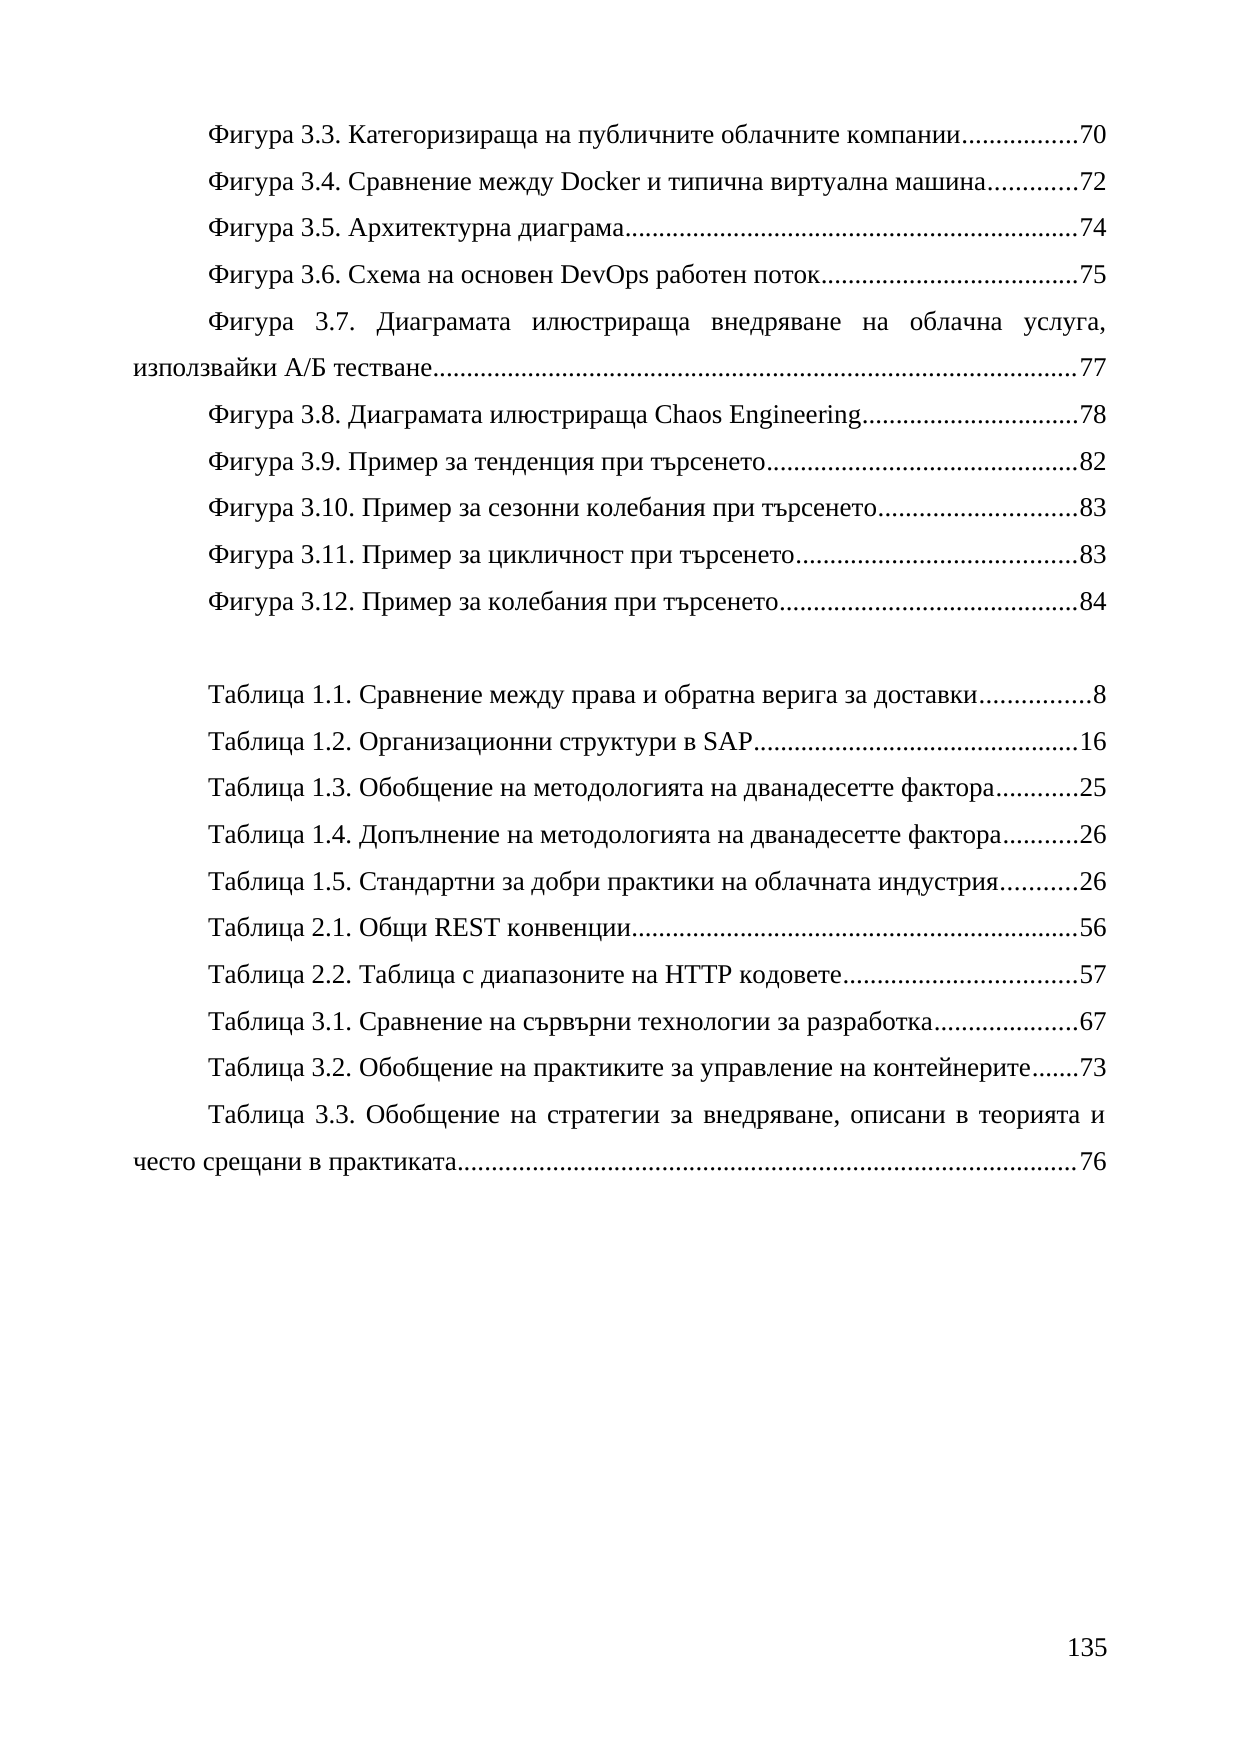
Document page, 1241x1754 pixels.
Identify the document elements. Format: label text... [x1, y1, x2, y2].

text Таблица 1.4. Допълнение на методологията на дванадесетте фактора 26 [133, 818, 1107, 849]
text Таблица 1.3. Обобщение на методологията на дванадесетте фактора 25 [133, 771, 1107, 803]
text Таблица 2.2. Таблица с диапазоните на HTTP кодовете 57 [133, 958, 1107, 989]
text Фигура 3.7. Диаграмата илюстрираща внедряване на облачна услуга, използвайки А/Б тестване 77 [133, 305, 1107, 383]
text Фигура 3.6. Схема на основен DevOps работен поток 75 [133, 258, 1107, 289]
text Таблица 2.1. Общи REST конвенции 56 [133, 911, 1107, 943]
text Таблица 3.3. Обобщение на стратегии за внедряване, описани в теорията и често срещани в практиката 76 [133, 1098, 1107, 1176]
text Таблица 1.2. Организационни структури в SAP 16 [133, 725, 1107, 756]
text Таблица 1.5. Стандартни за добри практики на облачната индустрия 26 [133, 865, 1107, 896]
text Фигура 3.4. Сравнение между Docker и типична виртуална машина 72 [133, 165, 1107, 196]
text Фигура 3.8. Диаграмата илюстрираща Chaos Engineering 78 [133, 398, 1107, 429]
text Фигура 3.10. Пример за сезонни колебания при търсенето 83 [133, 491, 1107, 523]
text Таблица 3.1. Сравнение на сървърни технологии за разработка 67 [133, 1005, 1107, 1036]
text Таблица 3.2. Обобщение на практиките за управление на контейнерите 73 [133, 1051, 1107, 1083]
text Фигура 3.11. Пример за цикличност при търсенето 83 [133, 538, 1107, 569]
text Фигура 3.5. Архитектурна диаграма 74 [133, 211, 1107, 243]
text Фигура 3.9. Пример за тенденция при търсенето 82 [133, 445, 1107, 476]
text Фигура 3.3. Категоризираща на публичните облачните компании 70 [133, 118, 1107, 149]
text Фигура 3.12. Пример за колебания при търсенето 84 [133, 585, 1107, 616]
text Таблица 1.1. Сравнение между права и обратна верига за доставки 8 [133, 678, 1107, 709]
